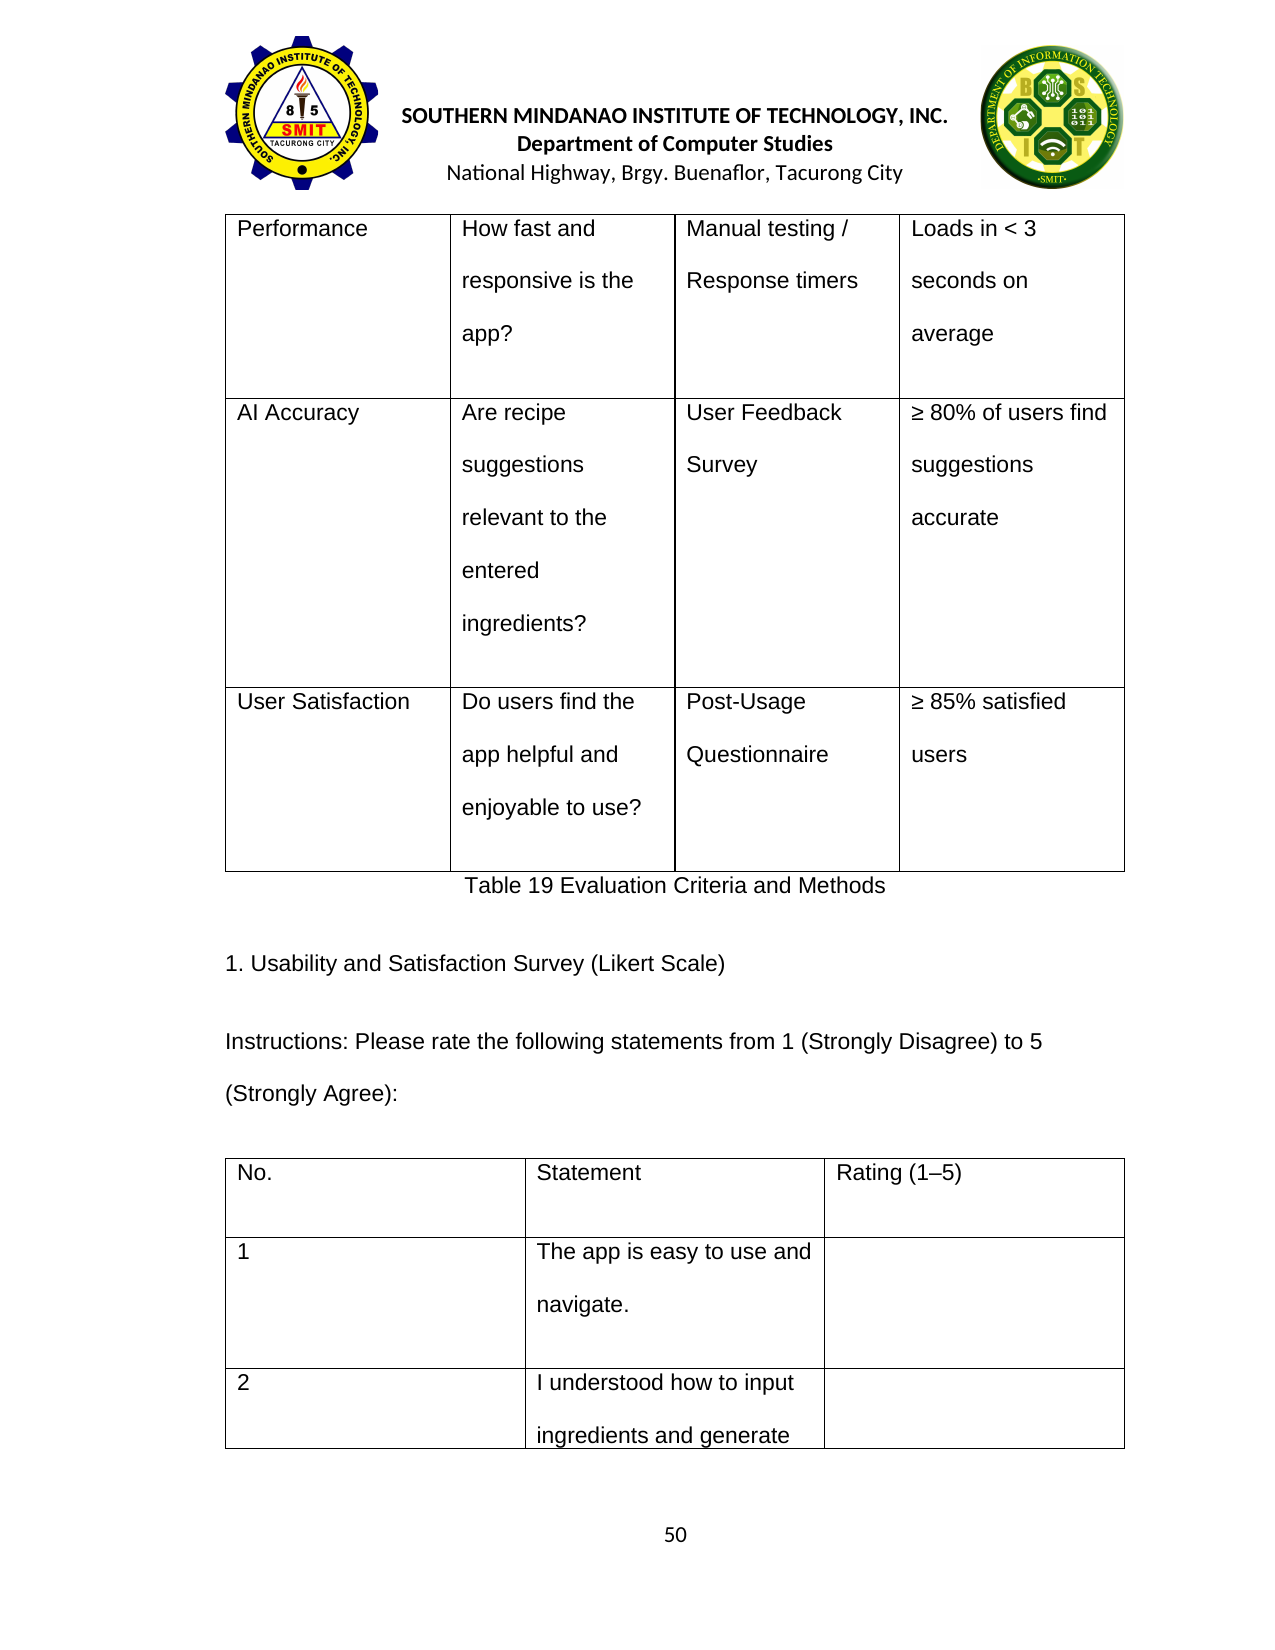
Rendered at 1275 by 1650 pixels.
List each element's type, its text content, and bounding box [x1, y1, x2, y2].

table_cell [825, 1238, 1124, 1368]
table_cell Post-Usage Questionnaire [676, 688, 899, 871]
table_cell Performance [226, 215, 450, 398]
table_cell I understood how to input ingredients and generate recipes. [526, 1369, 824, 1448]
text Instructions: Please rate the following statements from 1 (Strongly Disagree) to 5 (Strongly Agree): [225, 1028, 1125, 1107]
table_cell ≥ 80% of users find suggestions accurate [900, 399, 1124, 687]
table_cell 1 [226, 1238, 525, 1368]
table_cell User Satisfaction [226, 688, 450, 871]
table_cell Manual testing / Response timers [676, 215, 899, 398]
picture [980, 45, 1124, 189]
table_cell ≥ 85% satisfied users [900, 688, 1124, 871]
table_header Statement [526, 1159, 824, 1237]
table_cell User Feedback Survey [676, 399, 899, 687]
table_cell AI Accuracy [226, 399, 450, 687]
table_header Rating (1–5) [825, 1159, 1124, 1237]
table_cell 2 [226, 1369, 525, 1448]
text 1. Usability and Satisfaction Survey (Likert Scale) [225, 950, 1125, 976]
table_header No. [226, 1159, 525, 1237]
table_cell How fast and responsive is the app? [451, 215, 674, 398]
text Table 19 Evaluation Criteria and Methods [225, 872, 1125, 899]
table_cell Are recipe suggestions relevant to the entered ingredients? [451, 399, 674, 687]
table_cell The app is easy to use and navigate. [526, 1238, 824, 1368]
table_cell [825, 1369, 1124, 1448]
table_cell Do users find the app helpful and enjoyable to use? [451, 688, 674, 871]
table_cell Loads in < 3 seconds on average [900, 215, 1124, 398]
picture [225, 36, 379, 190]
